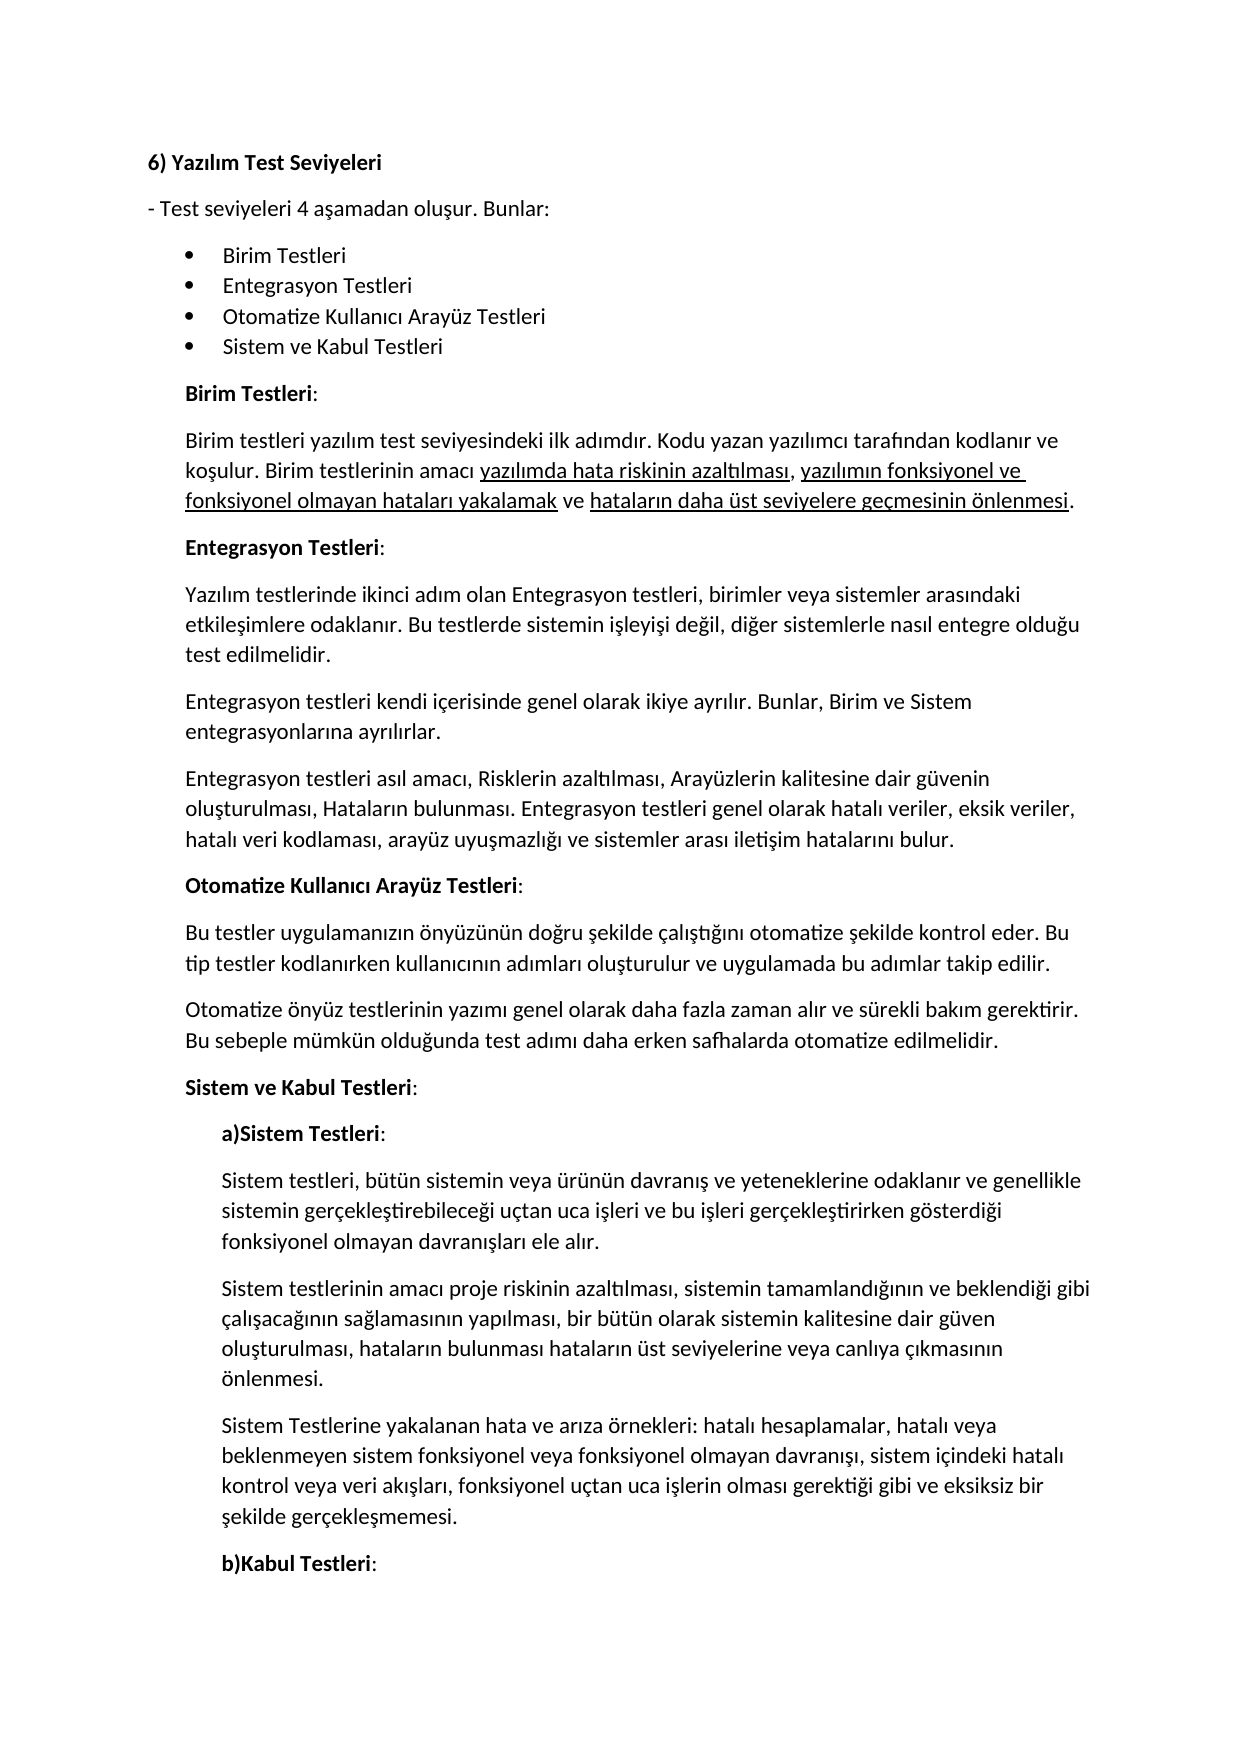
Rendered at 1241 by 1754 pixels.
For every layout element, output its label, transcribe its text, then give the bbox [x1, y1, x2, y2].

text Otomatize önyüz testlerinin yazımı genel olarak daha fazla zaman alır ve sürekli bakım gerektirir. Bu sebeple mümkün olduğunda test adımı daha erken safhalarda otomatize edilmelidir. [185, 996, 1093, 1054]
list Birim Testleri [185, 241, 1093, 269]
text Sistem testleri, bütün sistemin veya ürünün davranış ve yeteneklerine odaklanır ve genellikle sistemin gerçekleştirebileceği uçtan uca işleri ve bu işleri gerçekleştirirken gösterdiği fonksiyonel olmayan davranışları ele alır. [221, 1166, 1093, 1255]
list Entegrasyon Testleri [185, 272, 1093, 299]
text Entegrasyon testleri asıl amacı, Risklerin azaltılması, Arayüzlerin kalitesine dair güvenin oluşturulması, Hataların bulunması. Entegrasyon testleri genel olarak hatalı veriler, eksik veriler, hatalı veri kodlaması, arayüz uyuşmazlığı ve sistemler arası iletişim hatalarını bulur. [185, 764, 1093, 853]
text Sistem ve Kabul Testleri: [185, 1073, 1093, 1101]
text Birim Testleri: [185, 379, 1093, 407]
list Sistem ve Kabul Testleri [185, 332, 1093, 360]
text Birim testleri yazılım test seviyesindeki ilk adımdır. Kodu yazan yazılımcı tarafından kodlanır ve koşulur. Birim testlerinin amacı yazılımda hata riskinin azaltılması, yazılımın fonksiyonel ve fonksiyonel olmayan hataları yakalamak ve hataların daha üst seviyelere geçmesinin önlenmesi. [185, 426, 1093, 514]
text Entegrasyon testleri kendi içerisinde genel olarak ikiye ayrılır. Bunlar, Birim ve Sistem entegrasyonlarına ayrılırlar. [185, 687, 1093, 745]
text Sistem Testlerine yakalanan hata ve arıza örnekleri: hatalı hesaplamalar, hatalı veya beklenmeyen sistem fonksiyonel veya fonksiyonel olmayan davranışı, sistem içindeki hatalı kontrol veya veri akışları, fonksiyonel uçtan uca işlerin olması gerektiği gibi ve eksiksiz bir şekilde gerçekleşmemesi. [221, 1411, 1093, 1530]
text b)Kabul Testleri: [221, 1549, 1093, 1577]
text - Test seviyeleri 4 aşamadan oluşur. Bunlar: [148, 194, 1093, 222]
text 6) Yazılım Test Seviyeleri [148, 148, 1093, 176]
text a)Sistem Testleri: [185, 1119, 1093, 1147]
text Yazılım testlerinde ikinci adım olan Entegrasyon testleri, birimler veya sistemler arasındaki etkileşimlere odaklanır. Bu testlerde sistemin işleyişi değil, diğer sistemlerle nasıl entegre olduğu test edilmelidir. [185, 580, 1093, 668]
text Sistem testlerinin amacı proje riskinin azaltılması, sistemin tamamlandığının ve beklendiği gibi çalışacağının sağlamasının yapılması, bir bütün olarak sistemin kalitesine dair güven oluşturulması, hataların bulunması hataların üst seviyelerine veya canlıya çıkmasının önlenmesi. [221, 1274, 1093, 1392]
text Bu testler uygulamanızın önyüzünün doğru şekilde çalıştığını otomatize şekilde kontrol eder. Bu tip testler kodlanırken kullanıcının adımları oluşturulur ve uygulamada bu adımlar takip edilir. [185, 918, 1093, 977]
text Otomatize Kullanıcı Arayüz Testleri: [185, 872, 1093, 899]
text Entegrasyon Testleri: [185, 533, 1093, 561]
list Otomatize Kullanıcı Arayüz Testleri [185, 302, 1093, 330]
